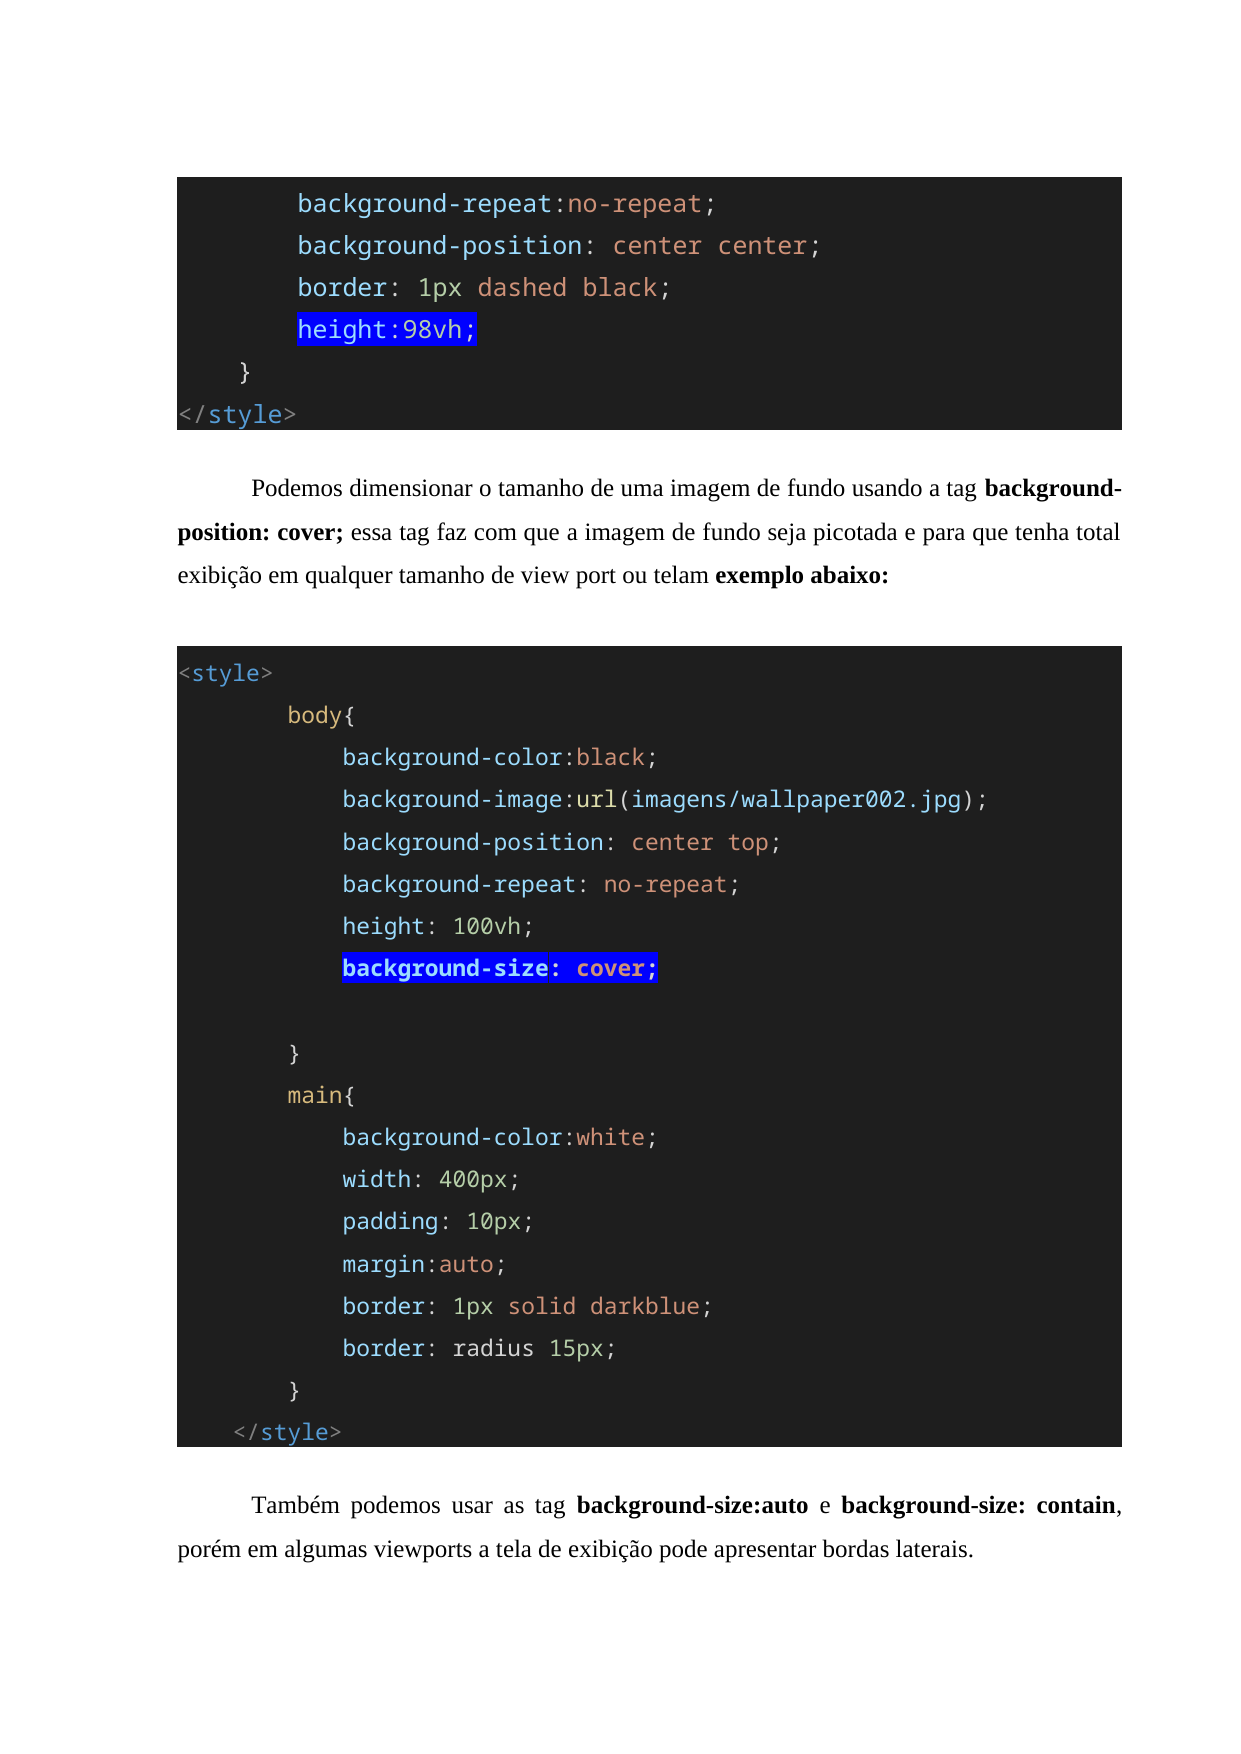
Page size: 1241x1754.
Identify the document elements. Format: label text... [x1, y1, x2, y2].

text height:98vh; [177, 304, 1122, 346]
text background-color:black; [177, 730, 1122, 772]
text background-position: center top; [177, 815, 1122, 857]
text </style> [177, 388, 1122, 430]
text main{ [177, 1068, 1122, 1110]
text body{ [177, 688, 1122, 730]
text } [177, 1363, 1122, 1405]
list Podemos dimensionar o tamanho de uma imagem de fundo usando a tag background-position: cover; essa tag faz com que a imagem de fundo seja picotada e para que tenha total exibição em qualquer tamanho de view port ou telam exemplo abaixo: [177, 473, 1122, 588]
text margin:auto; [177, 1237, 1122, 1279]
text } [177, 1026, 1122, 1068]
text </style> [177, 1405, 1122, 1447]
text background-position: center center; [177, 219, 1122, 262]
text border: 1px dashed black; [177, 262, 1122, 304]
text background-size: cover; [177, 941, 1122, 983]
text width: 400px; [177, 1152, 1122, 1194]
text background-repeat: no-repeat; [177, 857, 1122, 899]
text padding: 10px; [177, 1194, 1122, 1237]
text border: 1px solid darkblue; [177, 1279, 1122, 1321]
text height: 100vh; [177, 899, 1122, 941]
text <style> [177, 646, 1122, 688]
text border: radius 15px; [177, 1321, 1122, 1363]
text background-repeat:no-repeat; [177, 177, 1122, 219]
text } [177, 346, 1122, 388]
text background-image:url(imagens/wallpaper002.jpg); [177, 772, 1122, 815]
list Também podemos usar as tag background-size:auto e background-size: contain, porém em algumas viewports a tela de exibição pode apresentar bordas laterais. [177, 1491, 1122, 1562]
text background-color:white; [177, 1110, 1122, 1152]
